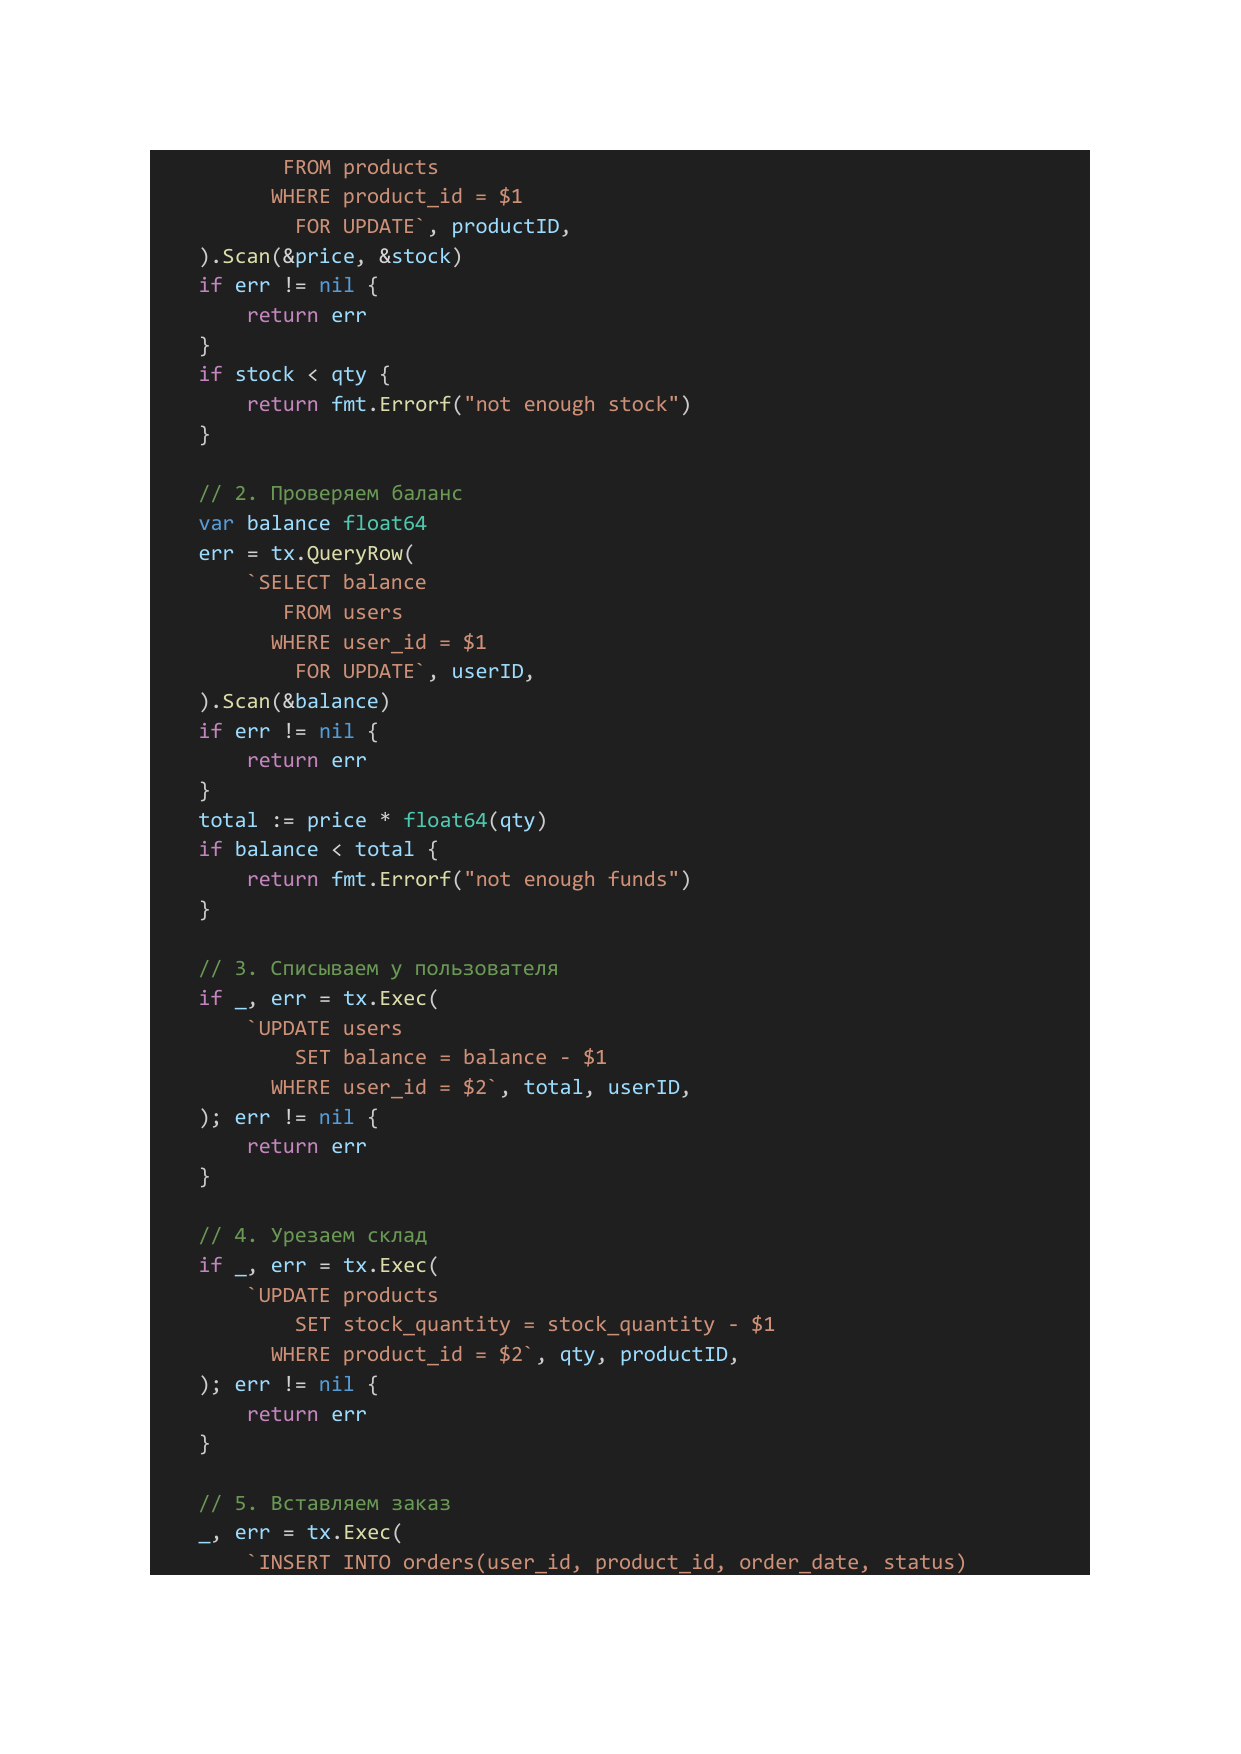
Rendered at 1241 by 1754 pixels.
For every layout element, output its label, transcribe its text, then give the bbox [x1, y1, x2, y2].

text // 2. Проверяем баланс [150, 477, 1090, 506]
text `SELECT balance [150, 566, 1090, 595]
text } [150, 1427, 1090, 1456]
text `UPDATE users [150, 1011, 1090, 1041]
text WHERE user_id = $1 [150, 625, 1090, 655]
text WHERE user_id = $2`, total, userID, [150, 1070, 1090, 1100]
text ).Scan(&price, &stock) [150, 239, 1090, 269]
text } [150, 328, 1090, 358]
text if err != nil { [150, 269, 1090, 298]
text SET balance = balance - $1 [150, 1041, 1090, 1070]
text return err [150, 298, 1090, 328]
text if _, err = tx.Exec( [150, 1248, 1090, 1278]
text } [150, 417, 1090, 447]
text _, err = tx.Exec( [150, 1516, 1090, 1545]
text total := price * float64(qty) [150, 803, 1090, 833]
text } [150, 892, 1090, 922]
text FROM products [150, 150, 1090, 180]
text `INSERT INTO orders(user_id, product_id, order_date, status) [150, 1545, 1090, 1575]
text ); err != nil { [150, 1367, 1090, 1397]
text ).Scan(&balance) [150, 684, 1090, 714]
text FROM users [150, 595, 1090, 625]
text } [150, 1159, 1090, 1189]
text return err [150, 1397, 1090, 1427]
text if err != nil { [150, 714, 1090, 744]
text if balance < total { [150, 833, 1090, 862]
text if _, err = tx.Exec( [150, 981, 1090, 1011]
text return err [150, 1130, 1090, 1159]
text return err [150, 744, 1090, 773]
text FOR UPDATE`, userID, [150, 655, 1090, 684]
text WHERE product_id = $2`, qty, productID, [150, 1337, 1090, 1367]
text // 5. Вставляем заказ [150, 1486, 1090, 1516]
text var balance float64 [150, 506, 1090, 536]
text // 3. Списываем у пользователя [150, 952, 1090, 981]
text SET stock_quantity = stock_quantity - $1 [150, 1308, 1090, 1337]
text `UPDATE products [150, 1278, 1090, 1308]
text return fmt.Errorf("not enough funds") [150, 862, 1090, 892]
text FOR UPDATE`, productID, [150, 209, 1090, 239]
text ); err != nil { [150, 1100, 1090, 1130]
text WHERE product_id = $1 [150, 180, 1090, 209]
text // 4. Урезаем склад [150, 1219, 1090, 1248]
text err = tx.QueryRow( [150, 536, 1090, 566]
text if stock < qty { [150, 358, 1090, 387]
text return fmt.Errorf("not enough stock") [150, 387, 1090, 417]
text } [150, 773, 1090, 803]
